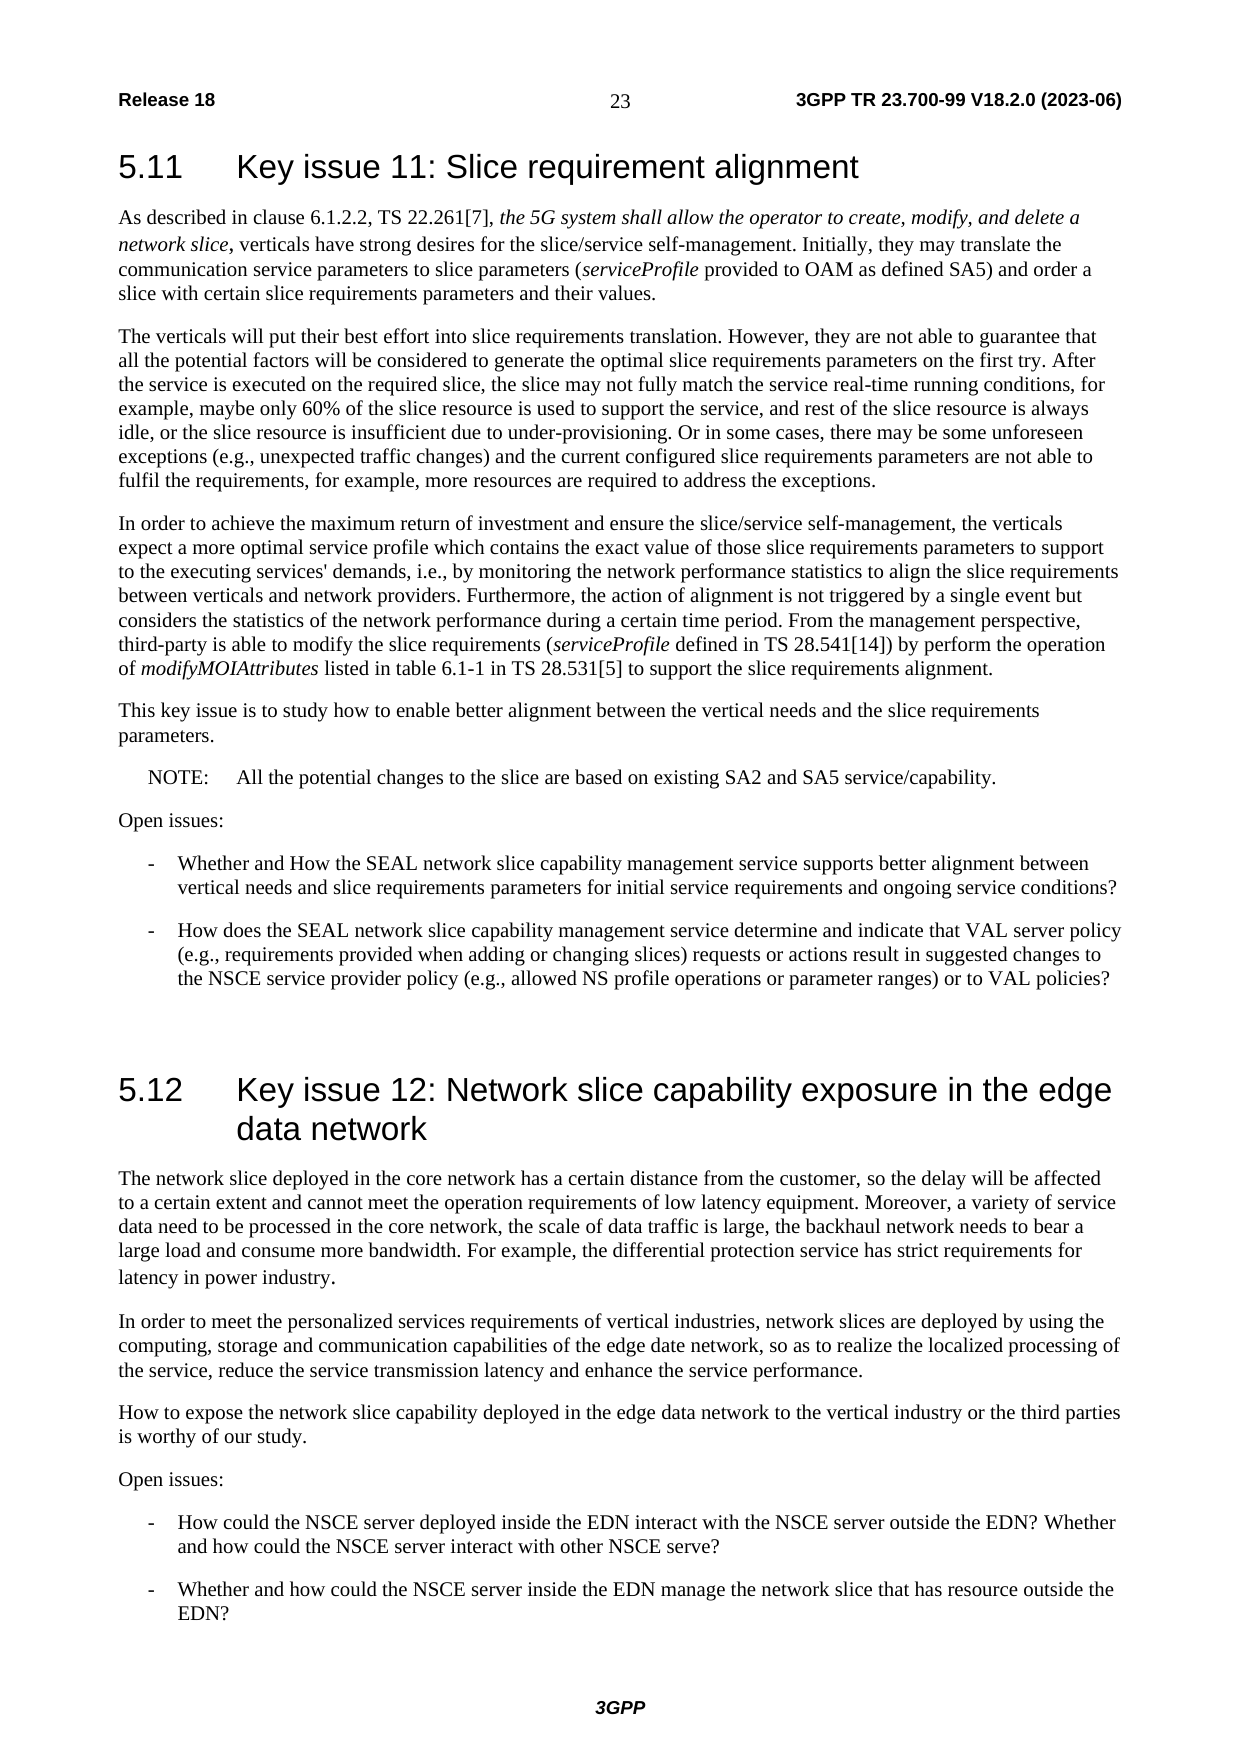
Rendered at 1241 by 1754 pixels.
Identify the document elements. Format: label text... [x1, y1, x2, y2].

text NOTE: All the potential changes to the slice are based on existing SA2 and SA5 service/capability. [148, 765, 1122, 789]
text How to expose the network slice capability deployed in the edge data network to the vertical industry or the third parties is worthy of our study. [118, 1400, 1122, 1448]
text In order to achieve the maximum return of investment and ensure the slice/service self-management, the verticals expect a more optimal service profile which contains the exact value of those slice requirements parameters to support to the executing services' demands, i.e., by monitoring the network performance statistics to align the slice requirements between verticals and network providers. Furthermore, the action of alignment is not triggered by a single event but considers the statistics of the network performance during a certain time period. From the management perspective, third-party is able to modify the slice requirements (serviceProfile defined in TS 28.541[14]) by perform the operation of modifyMOIAttributes listed in table 6.1-1 in TS 28.531[5] to support the slice requirements alignment. [118, 511, 1122, 680]
text This key issue is to study how to enable better alignment between the vertical needs and the slice requirements parameters. [118, 698, 1122, 747]
subtitle 5.11 Key issue 11: Slice requirement alignment [118, 147, 1122, 186]
text The verticals will put their best effort into slice requirements translation. However, they are not able to guarantee that all the potential factors will be considered to generate the optimal slice requirements parameters on the first try. After the service is executed on the required slice, the slice may not fully match the service real-time running conditions, for example, maybe only 60% of the slice resource is used to support the service, and rest of the slice resource is always idle, or the slice resource is insufficient due to under-provisioning. Or in some cases, there may be some unforeseen exceptions (e.g., unexpected traffic changes) and the current configured slice requirements parameters are not able to fulfil the requirements, for example, more resources are required to address the exceptions. [118, 324, 1122, 492]
text - How does the SEAL network slice capability management service determine and indicate that VAL server policy (e.g., requirements provided when adding or changing slices) requests or actions result in suggested changes to the NSCE service provider policy (e.g., allowed NS profile operations or parameter ranges) or to VAL policies? [148, 918, 1122, 990]
text The network slice deployed in the core network has a certain distance from the customer, so the delay will be affected to a certain extent and cannot meet the operation requirements of low latency equipment. Moreover, a variety of service data need to be processed in the core network, the scale of data traffic is large, the backhaul network needs to bear a large load and consume more bandwidth. For example, the differential protection service has strict requirements for latency in power industry. [118, 1166, 1122, 1291]
text - How could the NSCE server deployed inside the EDN interact with the NSCE server outside the EDN? Whether and how could the NSCE server interact with other NSCE serve? [148, 1510, 1122, 1558]
text - Whether and How the SEAL network slice capability management service supports better alignment between vertical needs and slice requirements parameters for initial service requirements and ongoing service conditions? [148, 851, 1122, 899]
text In order to meet the personalized services requirements of vertical industries, network slices are deployed by using the computing, storage and communication capabilities of the edge date network, so as to realize the localized processing of the service, reduce the service transmission latency and enhance the service performance. [118, 1309, 1122, 1382]
text - Whether and how could the NSCE server inside the EDN manage the network slice that has resource outside the EDN? [148, 1577, 1122, 1625]
subtitle 5.12 Key issue 12: Network slice capability exposure in the edge data network [118, 1070, 1122, 1147]
text Open issues: [118, 808, 1122, 832]
text Open issues: [118, 1467, 1122, 1491]
text As described in clause 6.1.2.2, TS 22.261[7], the 5G system shall allow the operator to create, modify, and delete a network slice, verticals have strong desires for the slice/service self-management. Initially, they may translate the communication service parameters to slice parameters (serviceProfile provided to OAM as defined SA5) and order a slice with certain slice requirements parameters and their values. [118, 205, 1122, 305]
